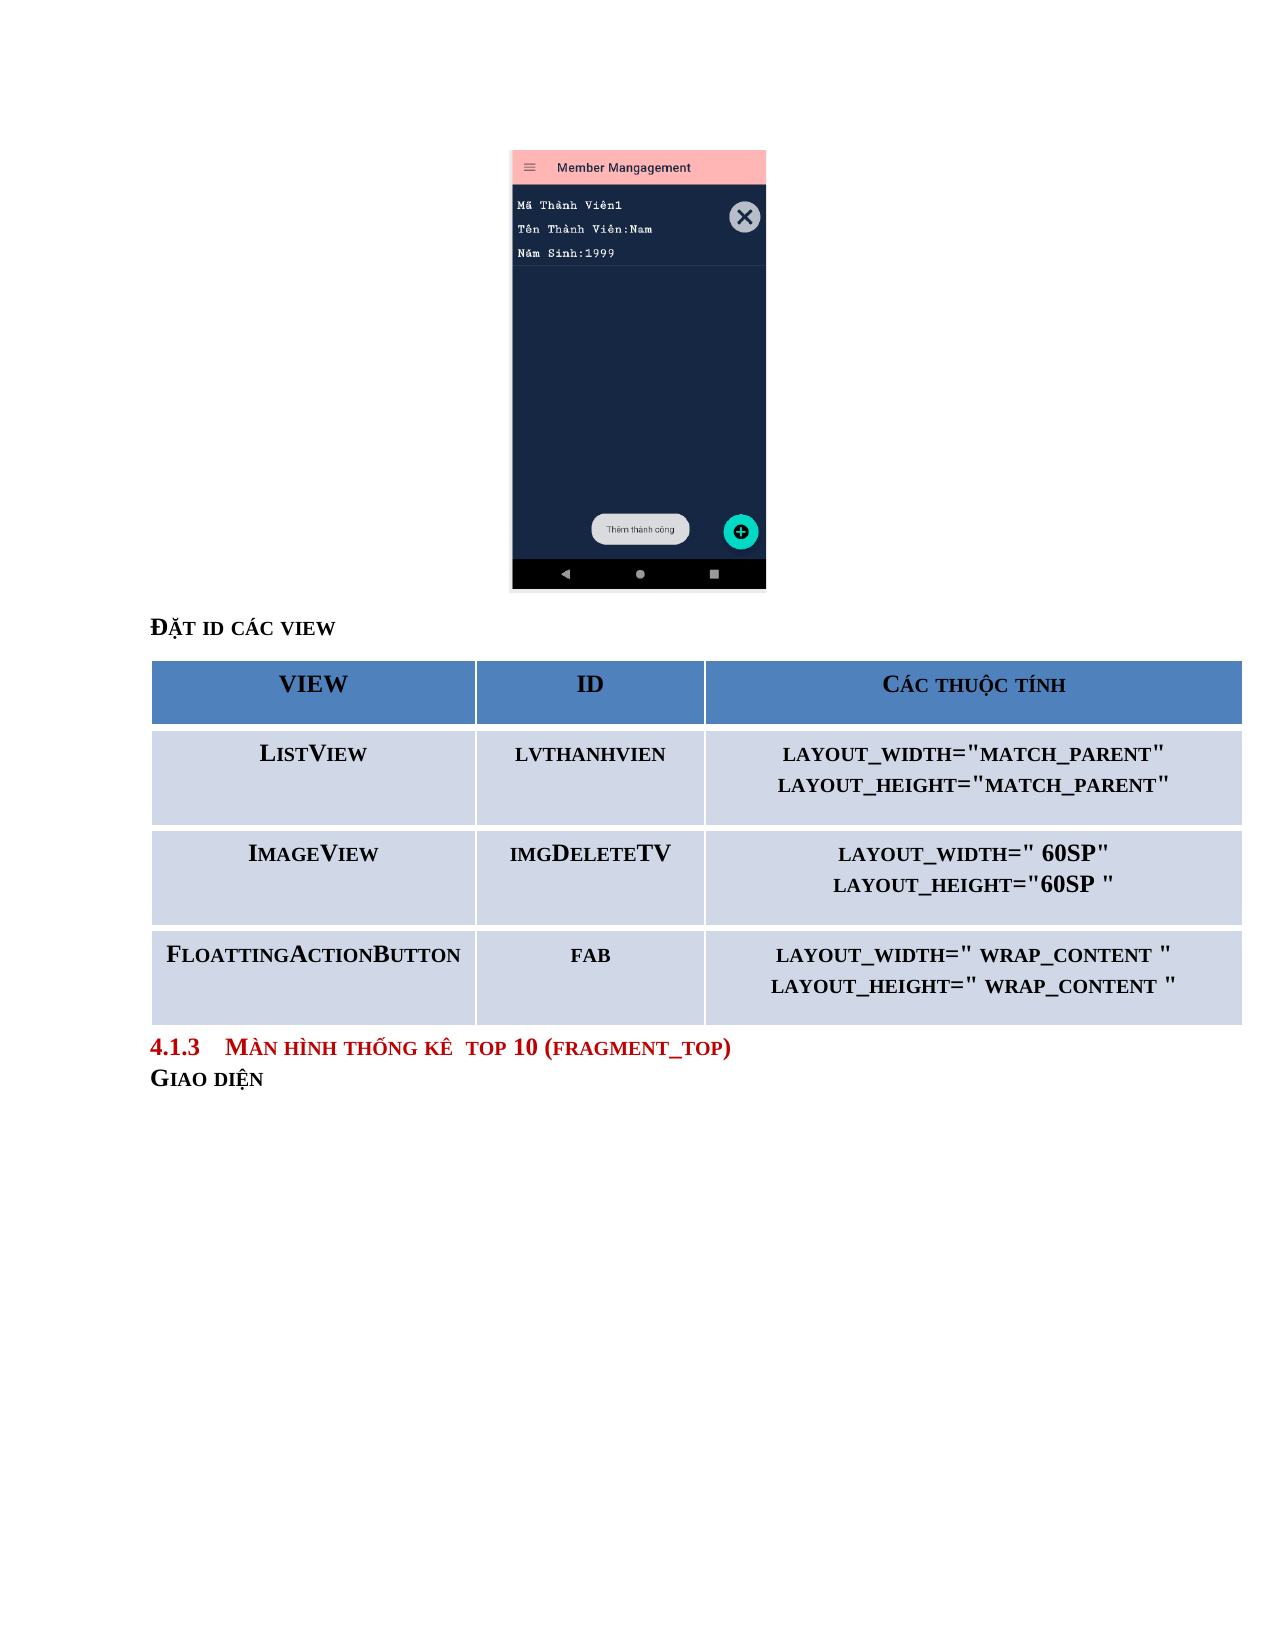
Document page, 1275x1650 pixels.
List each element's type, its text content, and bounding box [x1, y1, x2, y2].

table_cell layout_width=" 60SP" layout_height="60SP " [706, 831, 1242, 925]
table_header VIEW [152, 661, 475, 724]
table_header ID [477, 661, 704, 724]
table_cell ListView [152, 731, 475, 825]
picture [508, 150, 767, 593]
text Giao diện [150, 1063, 1125, 1091]
table_cell lvthanhvien [477, 731, 704, 825]
table_cell ImageView [152, 831, 475, 925]
table_cell layout_width="match_parent" layout_height="match_parent" [706, 731, 1242, 825]
table_cell FloattingActionButton [152, 931, 475, 1025]
table_header Các thuộc tính [706, 661, 1242, 724]
subtitle Màn hình thống kê top 10 (fragment_top) [150, 1032, 1125, 1060]
text Đặt id các view [150, 612, 1125, 640]
table_cell fab [477, 931, 704, 1025]
table_cell layout_width=" wrap_content " layout_height=" wrap_content " [706, 931, 1242, 1025]
table_cell imgDeleteTV [477, 831, 704, 925]
